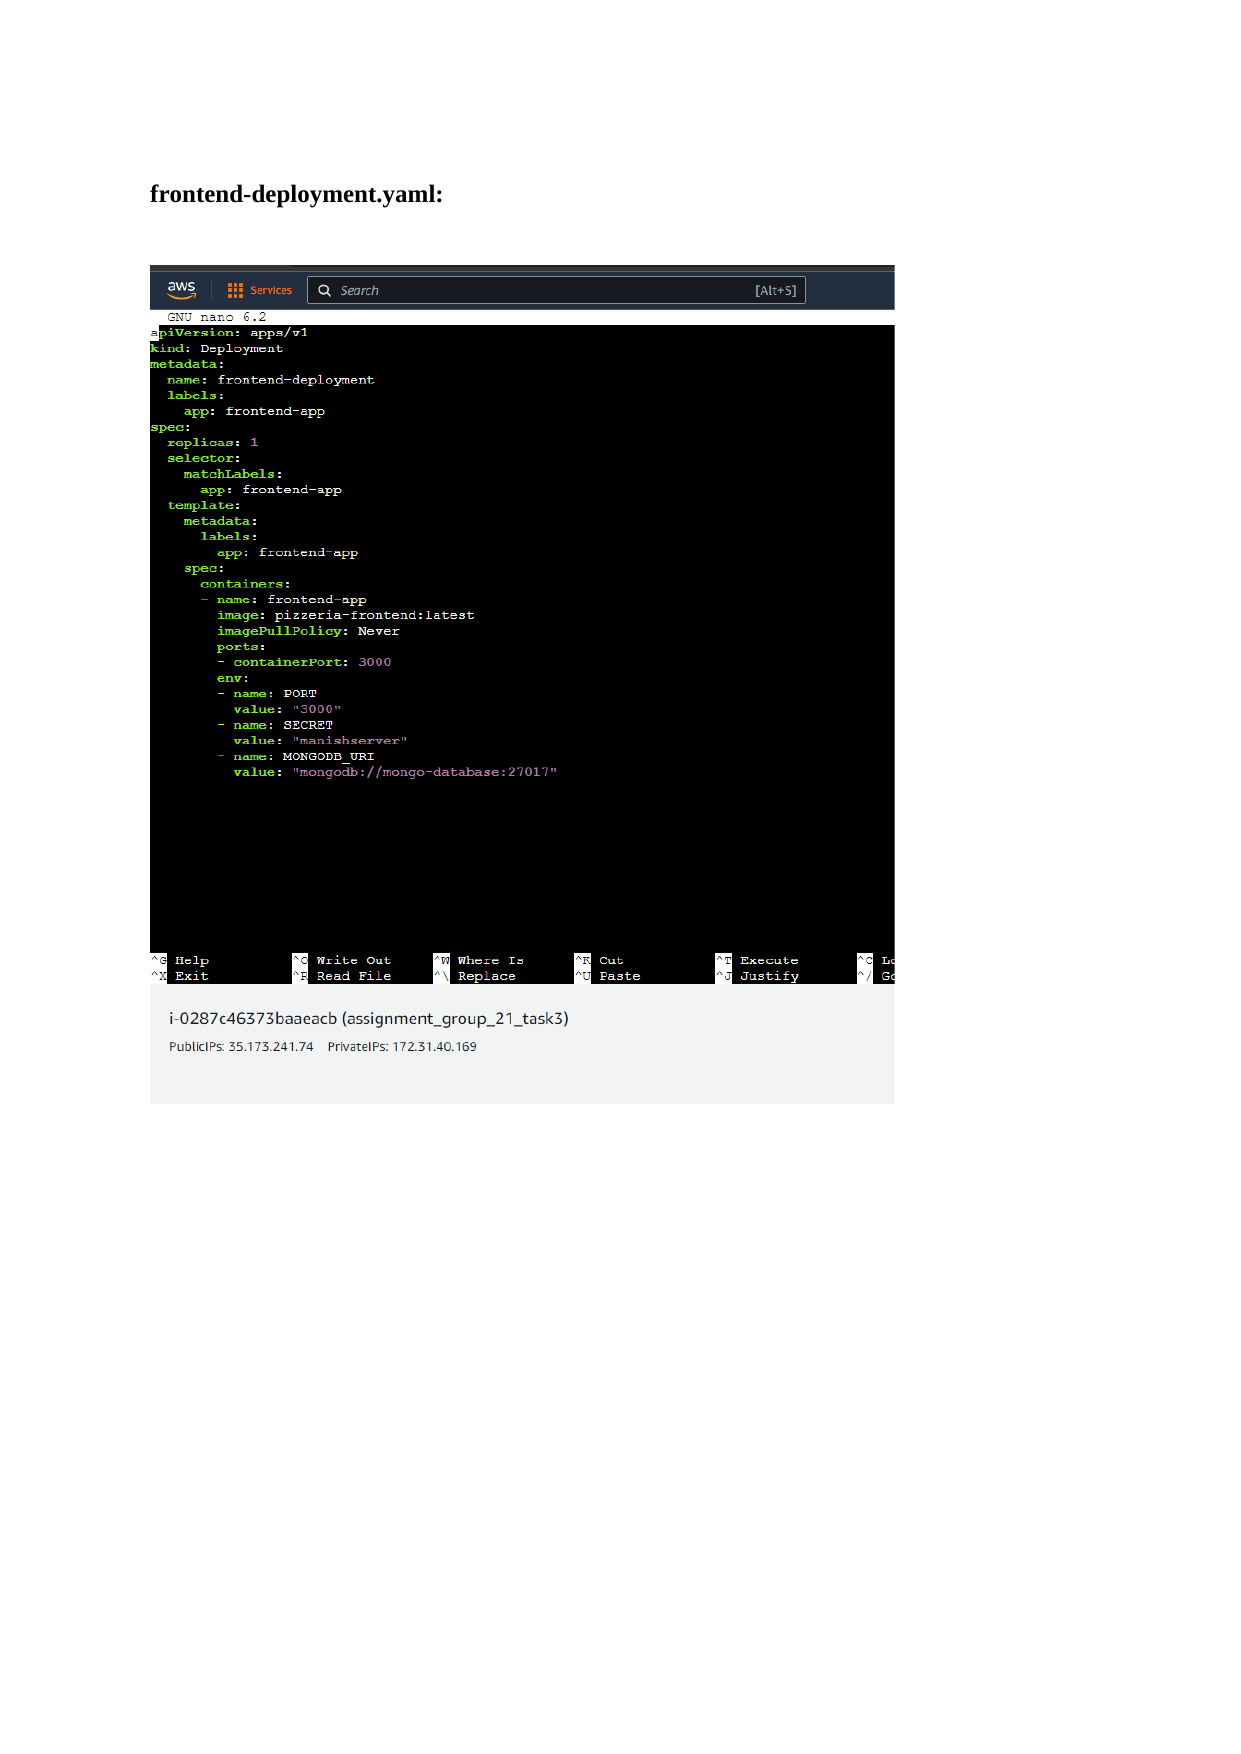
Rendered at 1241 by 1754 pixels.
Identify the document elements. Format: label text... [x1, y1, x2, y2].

text frontend-deployment.yaml: [150, 179, 1090, 207]
picture [150, 265, 895, 1104]
